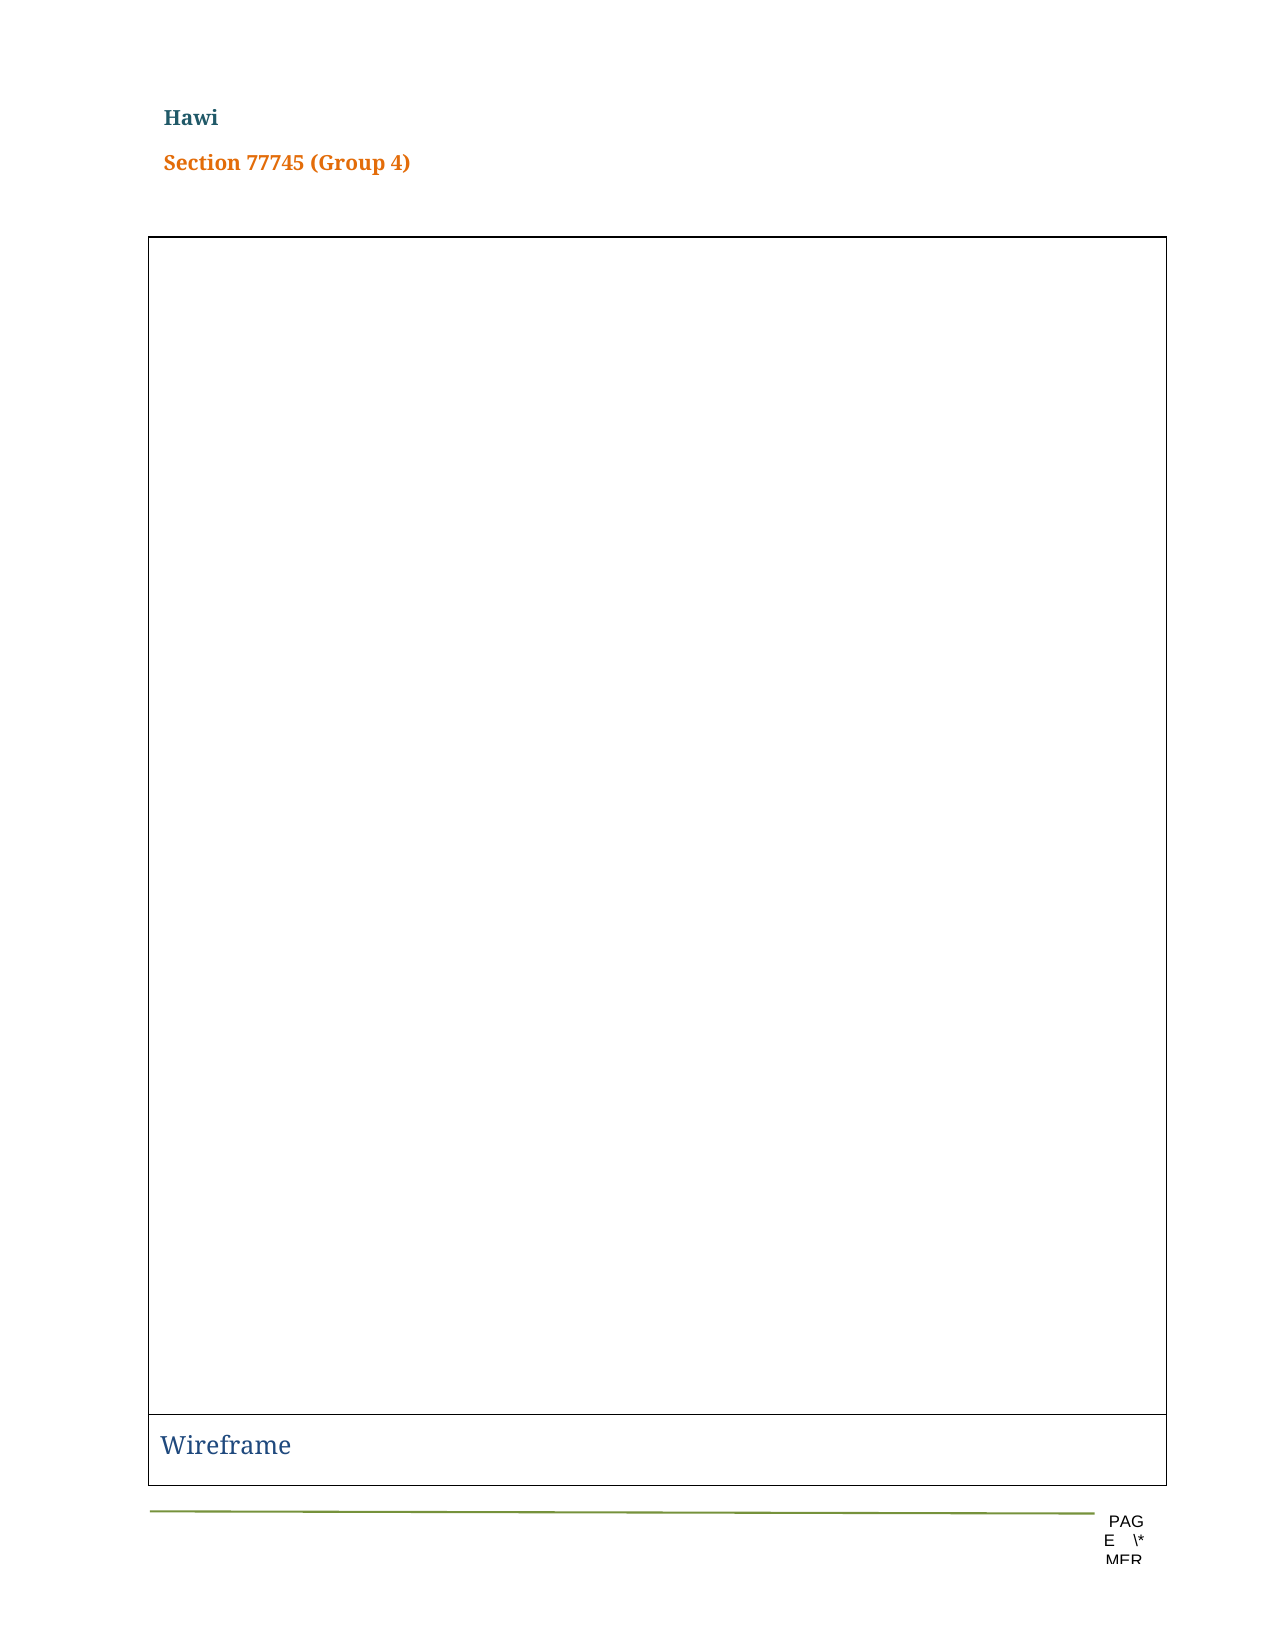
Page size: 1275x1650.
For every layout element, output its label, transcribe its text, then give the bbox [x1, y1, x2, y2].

table_cell [149, 238, 1166, 1414]
table_cell Wireframe [149, 1415, 1166, 1485]
